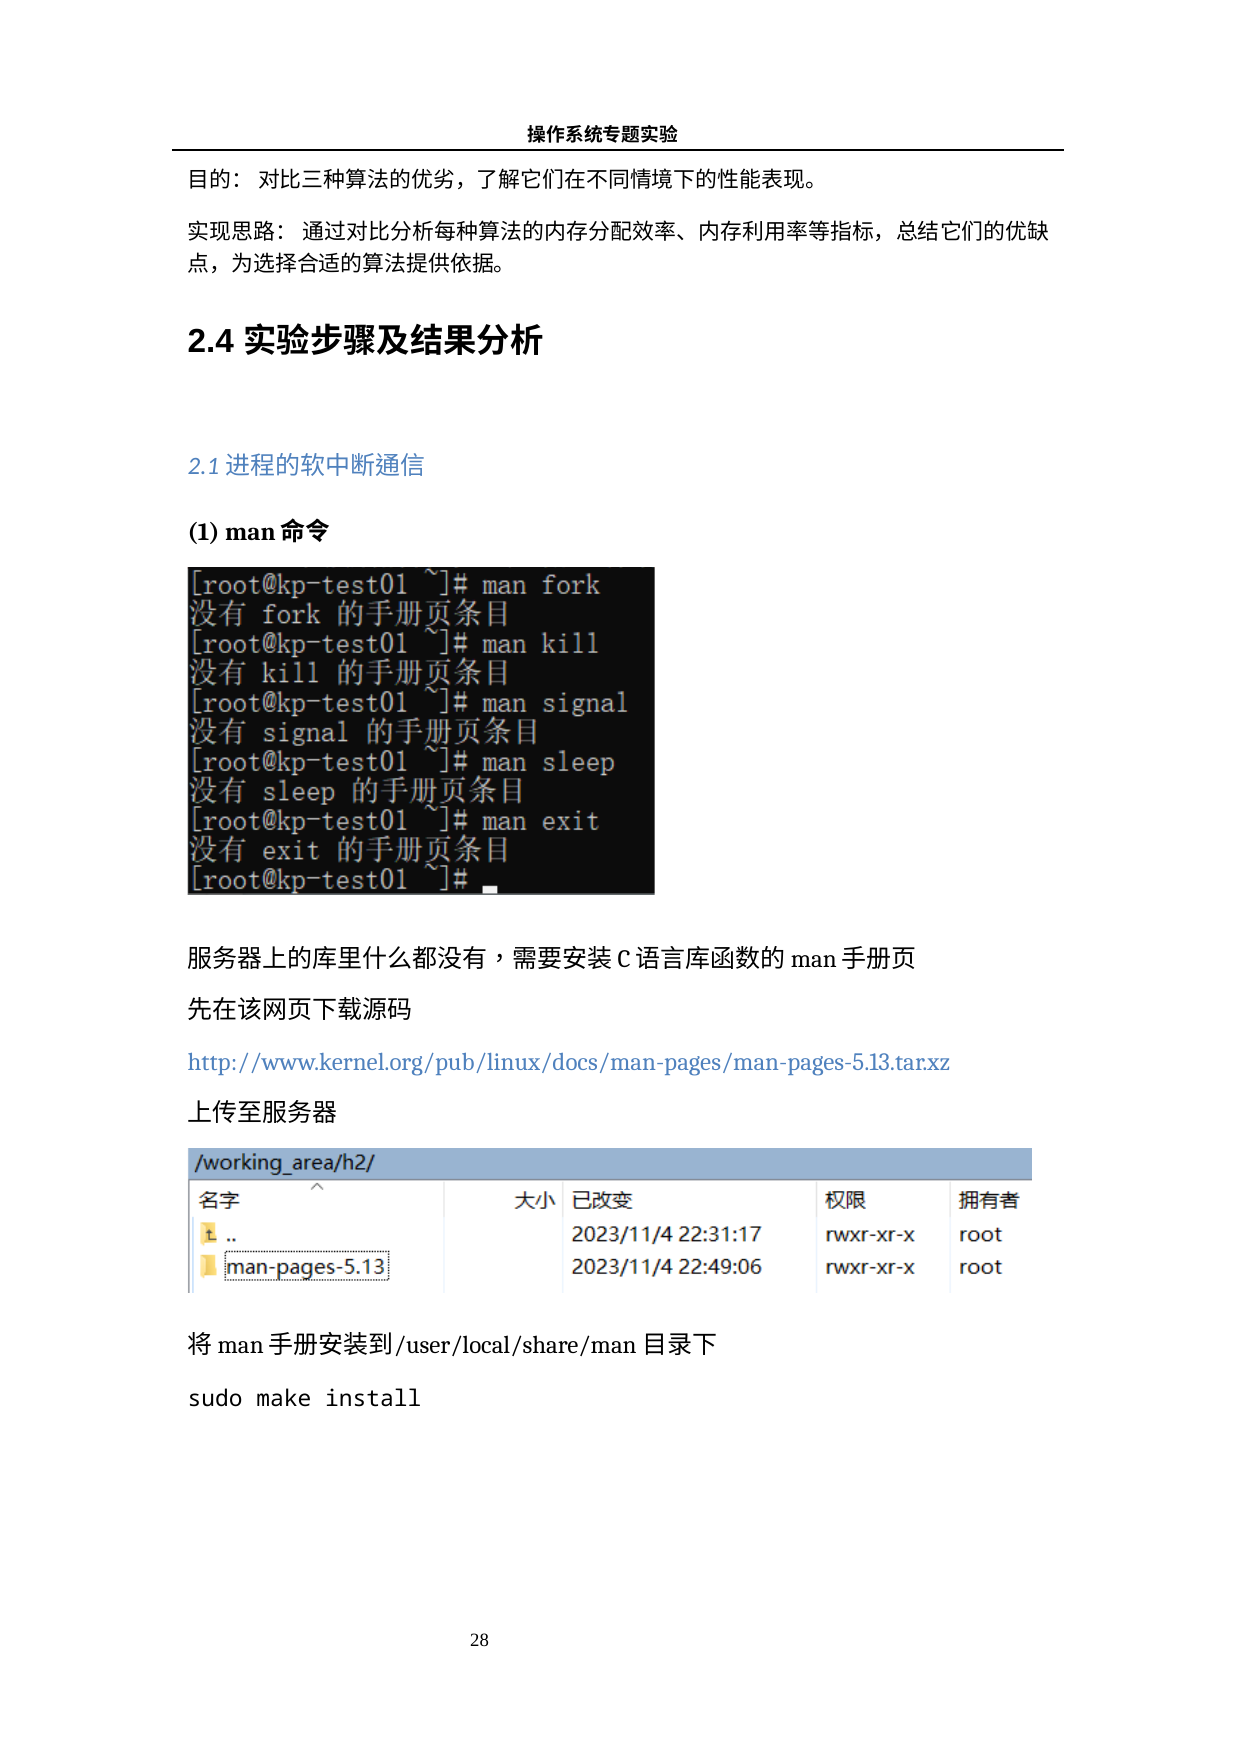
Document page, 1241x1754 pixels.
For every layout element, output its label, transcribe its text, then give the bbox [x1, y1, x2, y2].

text sudo make install [187, 1381, 1053, 1413]
text 服务器上的库里什么都没有，需要安装C语言库函数的man手册页 [187, 943, 1053, 976]
text 2.1 进程的软中断通信 [187, 432, 1053, 497]
subtitle 实验步骤及结果分析 [187, 305, 1053, 370]
picture [187, 567, 655, 895]
text 先在该网页下载源码 [187, 994, 1053, 1027]
text http://www.kernel.org/pub/linux/docs/man-pages/man-pages-5.13.tar.xz [187, 1046, 1053, 1078]
text 将man手册安装到/user/local/share/man目录下 [187, 1329, 1053, 1362]
text 上传至服务器 [187, 1097, 1053, 1129]
text 目的： 对比三种算法的优劣，了解它们在不同情境下的性能表现。 [187, 162, 1053, 194]
picture [187, 1148, 1032, 1293]
text 实现思路： 通过对比分析每种算法的内存分配效率、内存利用率等指标，总结它们的优缺点，为选择合适的算法提供依据。 [187, 213, 1053, 278]
text (1) man命令 [187, 516, 1053, 548]
